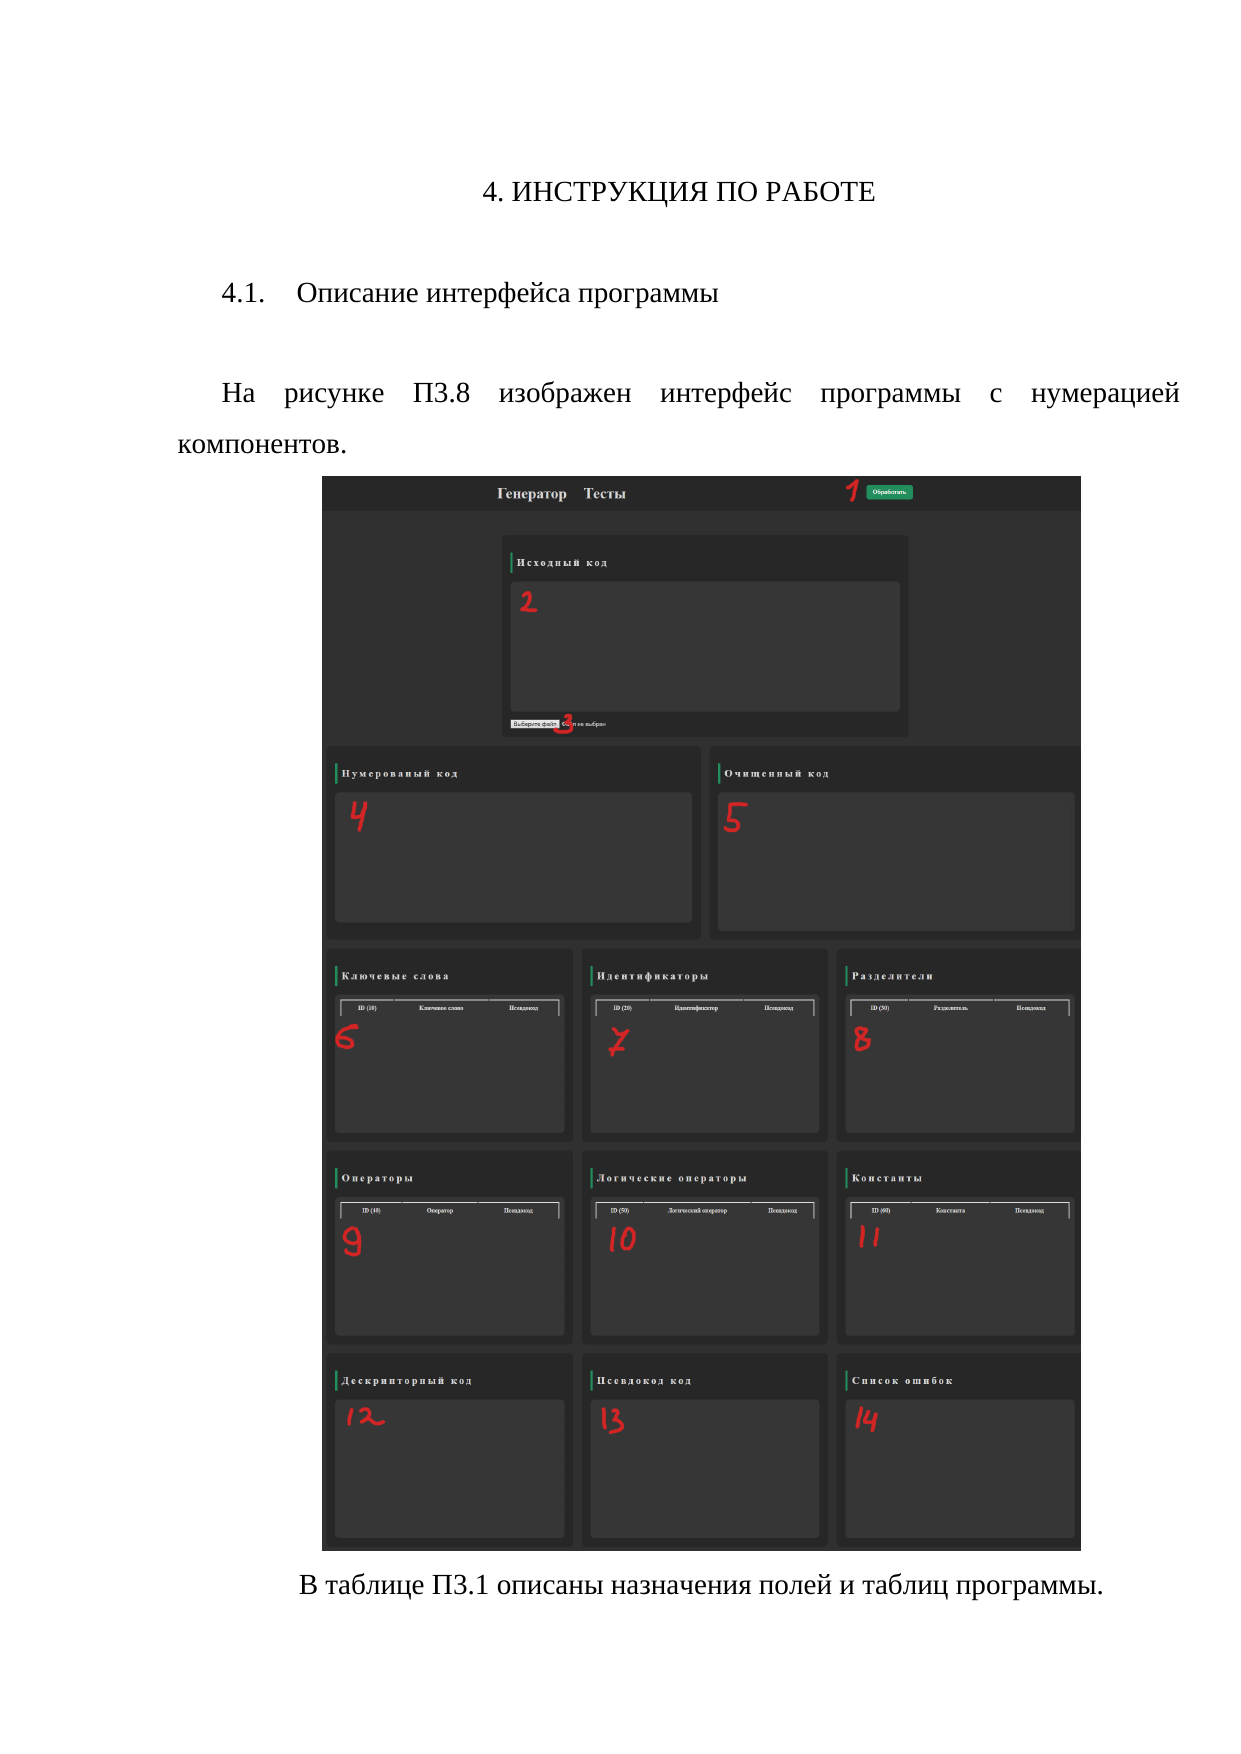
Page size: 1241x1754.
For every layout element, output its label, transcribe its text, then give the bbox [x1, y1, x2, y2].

picture [322, 476, 1081, 1551]
text На рисунке П3.8 изображен интерфейс программы с нумерацией компонентов. [177, 376, 1181, 459]
text 4. ИНСТРУКЦИЯ ПО РАБОТЕ [177, 174, 1181, 208]
text В таблице П3.1 описаны назначения полей и таблиц программы. [177, 1567, 1181, 1601]
list Описание интерфейса программы [221, 275, 1181, 308]
